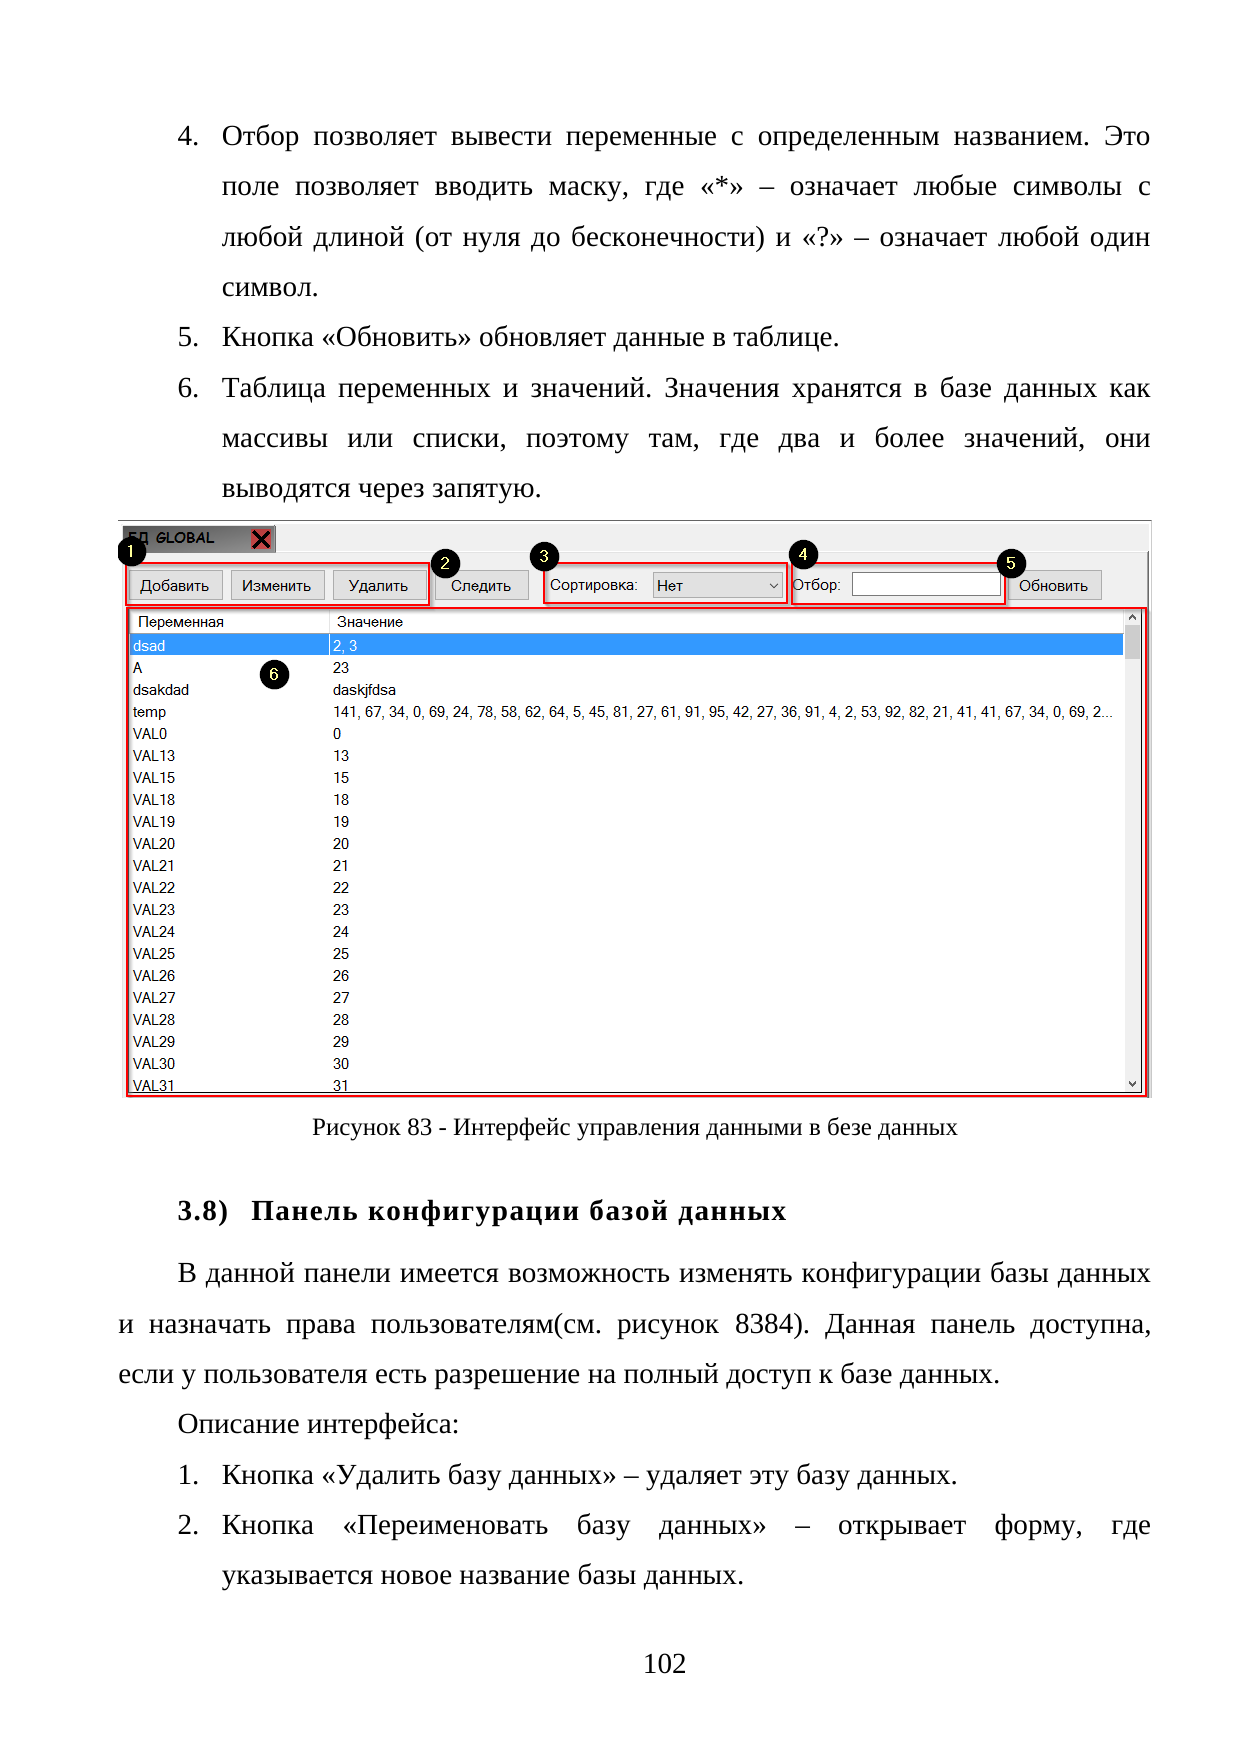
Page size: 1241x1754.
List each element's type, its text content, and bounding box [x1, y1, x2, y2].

text Рисунок 83 - Интерфейс управления данными в безе данных [118, 1112, 1152, 1141]
list Панель конфигурации базой данных [177, 1193, 1152, 1226]
picture [118, 520, 1152, 1098]
list Кнопка «Переименовать базу данных» – открывает форму, где указывается новое название базы данных. [177, 1507, 1152, 1591]
list Таблица переменных и значений. Значения хранятся в базе данных как массивы или списки, поэтому там, где два и более значений, они выводятся через запятую. [177, 370, 1152, 504]
text Описание интерфейса: [118, 1407, 1152, 1440]
text В данной панели имеется возможность изменять конфигурации базы данных и назначать права пользователям(см. рисунок 84). Данная панель доступна, если у пользователя есть разрешение на полный доступ к базе данных. [118, 1256, 1152, 1390]
list Кнопка «Обновить» обновляет данные в таблице. [177, 319, 1152, 353]
list Кнопка «Удалить базу данных» – удаляет эту базу данных. [177, 1457, 1152, 1490]
list Отбор позволяет вывести переменные с определенным названием. Это поле позволяет вводить маску, где «*» – означает любые символы с любой длиной (от нуля до бесконечности) и «?» – означает любой один символ. [177, 118, 1152, 303]
